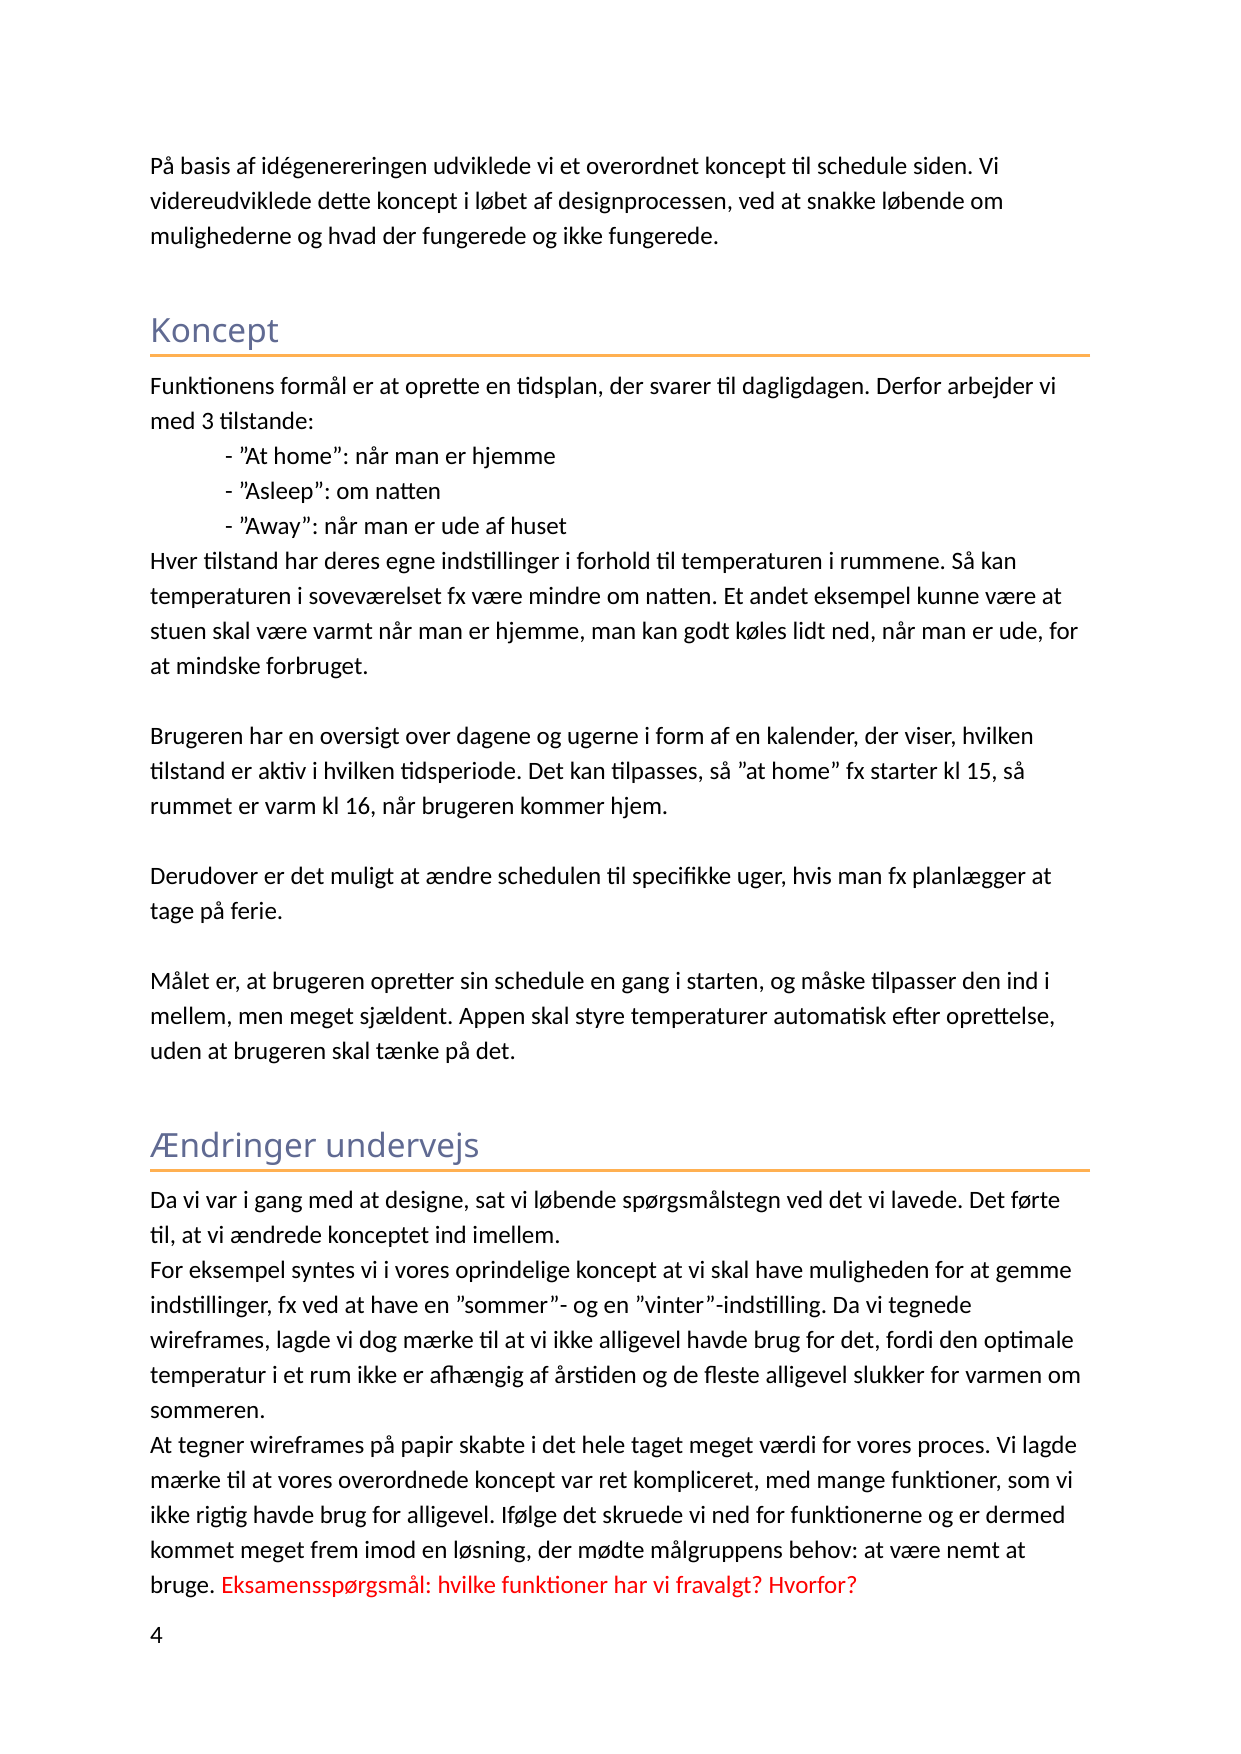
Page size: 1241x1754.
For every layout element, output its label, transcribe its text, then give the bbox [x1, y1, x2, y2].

text - ”Away”: når man er ude af huset [150, 510, 1090, 540]
text Funktionens formål er at oprette en tidsplan, der svarer til dagligdagen. Derfor arbejder vi med 3 tilstande: [150, 370, 1090, 435]
text At tegner wireframes på papir skabte i det hele taget meget værdi for vores proces. Vi lagde mærke til at vores overordnede koncept var ret kompliceret, med mange funktioner, som vi ikke rigtig havde brug for alligevel. Ifølge det skruede vi ned for funktionerne og er dermed kommet meget frem imod en løsning, der mødte målgruppens behov: at være nemt at bruge. Eksamensspørgsmål: hvilke funktioner har vi fravalgt? Hvorfor? [150, 1429, 1090, 1600]
text Da vi var i gang med at designe, sat vi løbende spørgsmålstegn ved det vi lavede. Det førte til, at vi ændrede konceptet ind imellem. [150, 1184, 1090, 1250]
text For eksempel syntes vi i vores oprindelige koncept at vi skal have muligheden for at gemme indstillinger, fx ved at have en ”sommer”- og en ”vinter”-indstilling. Da vi tegnede wireframes, lagde vi dog mærke til at vi ikke alligevel havde brug for det, fordi den optimale temperatur i et rum ikke er afhængig af årstiden og de fleste alligevel slukker for varmen om sommeren. [150, 1254, 1090, 1425]
subtitle Ændringer undervejs [150, 1121, 1090, 1169]
text På basis af idégenereringen udviklede vi et overordnet koncept til schedule siden. Vi videreudviklede dette koncept i løbet af designprocessen, ved at snakke løbende om mulighederne og hvad der fungerede og ikke fungerede. [150, 150, 1090, 251]
text Målet er, at brugeren opretter sin schedule en gang i starten, og måske tilpasser den ind i mellem, men meget sjældent. Appen skal styre temperaturer automatisk efter oprettelse, uden at brugeren skal tænke på det. [150, 965, 1090, 1065]
text - ”At home”: når man er hjemme [150, 440, 1090, 470]
text Derudover er det muligt at ændre schedulen til specifikke uger, hvis man fx planlægger at tage på ferie. [150, 860, 1090, 925]
text - ”Asleep”: om natten [150, 475, 1090, 505]
subtitle Koncept [150, 307, 1090, 354]
text Hver tilstand har deres egne indstillinger i forhold til temperaturen i rummene. Så kan temperaturen i soveværelset fx være mindre om natten. Et andet eksempel kunne være at stuen skal være varmt når man er hjemme, man kan godt køles lidt ned, når man er ude, for at mindske forbruget. [150, 545, 1090, 680]
text Brugeren har en oversigt over dagene og ugerne i form af en kalender, der viser, hvilken tilstand er aktiv i hvilken tidsperiode. Det kan tilpasses, så ”at home” fx starter kl 15, så rummet er varm kl 16, når brugeren kommer hjem. [150, 720, 1090, 820]
